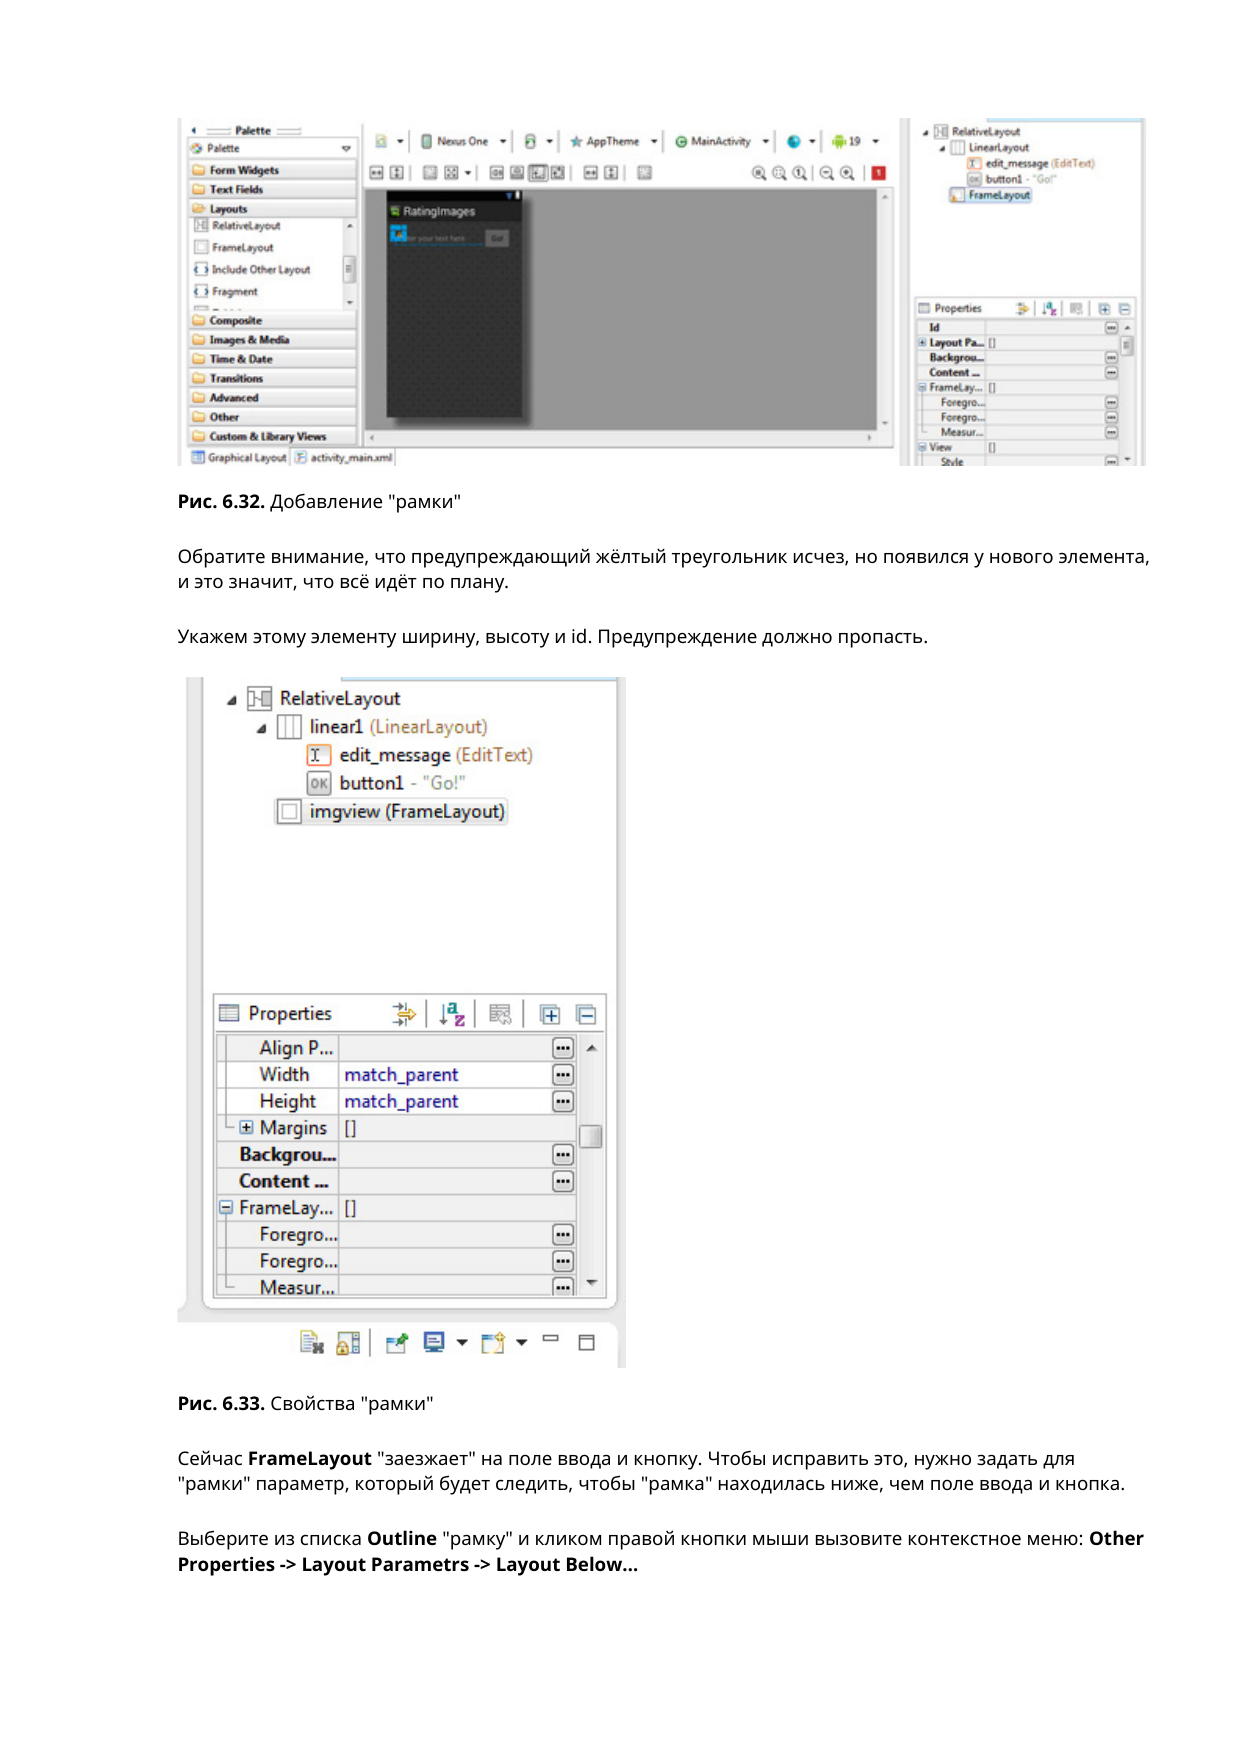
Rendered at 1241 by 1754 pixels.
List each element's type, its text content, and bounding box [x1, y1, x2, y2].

picture [177, 677, 626, 1368]
text Обратите внимание, что предупреждающий жёлтый треугольник исчез, но появился у нового элемента, и это значит, что всё идёт по плану. [177, 543, 1152, 594]
picture [177, 118, 1147, 466]
text Рис. 6.33. Свойства "рамки" [177, 1384, 1152, 1416]
text Выберите из списка Outline "рамку" и кликом правой кнопки мыши вызовите контекстное меню: Other Properties -> Layout Parametrs -> Layout Below… [177, 1525, 1152, 1576]
text Укажем этому элементу ширину, высоту и id. Предупреждение должно пропасть. [177, 623, 1152, 649]
text Сейчас FrameLayout "заезжает" на поле ввода и кнопку. Чтобы исправить это, нужно задать для "рамки" параметр, который будет следить, чтобы "рамка" находилась ниже, чем поле ввода и кнопка. [177, 1445, 1152, 1496]
text Рис. 6.32. Добавление "рамки" [177, 482, 1152, 514]
